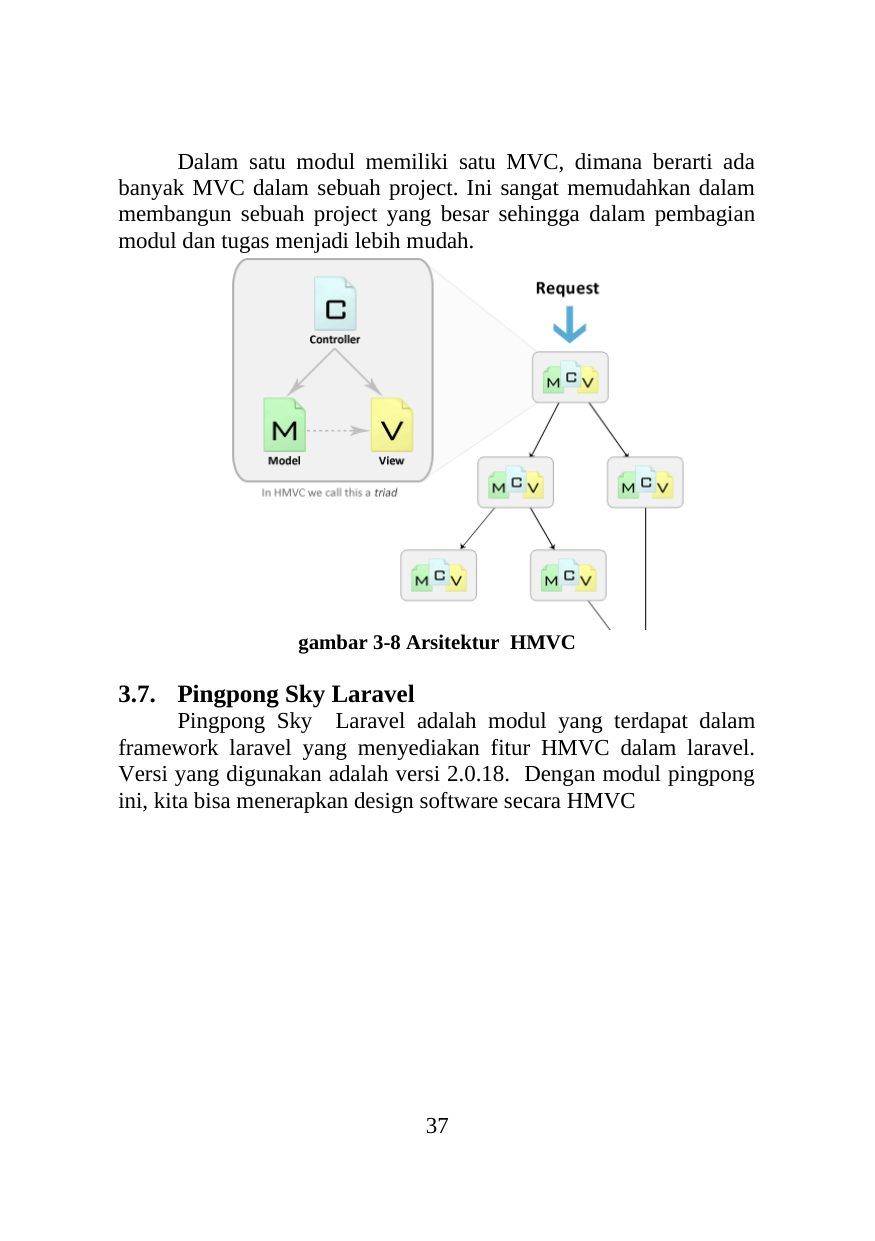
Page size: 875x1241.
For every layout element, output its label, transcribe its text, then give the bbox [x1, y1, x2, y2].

text Dalam satu modul memiliki satu MVC, dimana berarti ada banyak MVC dalam sebuah project. Ini sangat memudahkan dalam membangun sebuah project yang besar sehingga dalam pembagian modul dan tugas menjadi lebih mudah. [118, 148, 756, 253]
picture [220, 253, 713, 630]
text Pingpong Sky Laravel adalah modul yang terdapat dalam framework laravel yang menyediakan fitur HMVC dalam laravel. Versi yang digunakan adalah versi 2.0.18. Dengan modul pingpong ini, kita bisa menerapkan design software secara HMVC [118, 708, 756, 813]
subtitle Pingpong Sky Laravel [118, 679, 756, 708]
